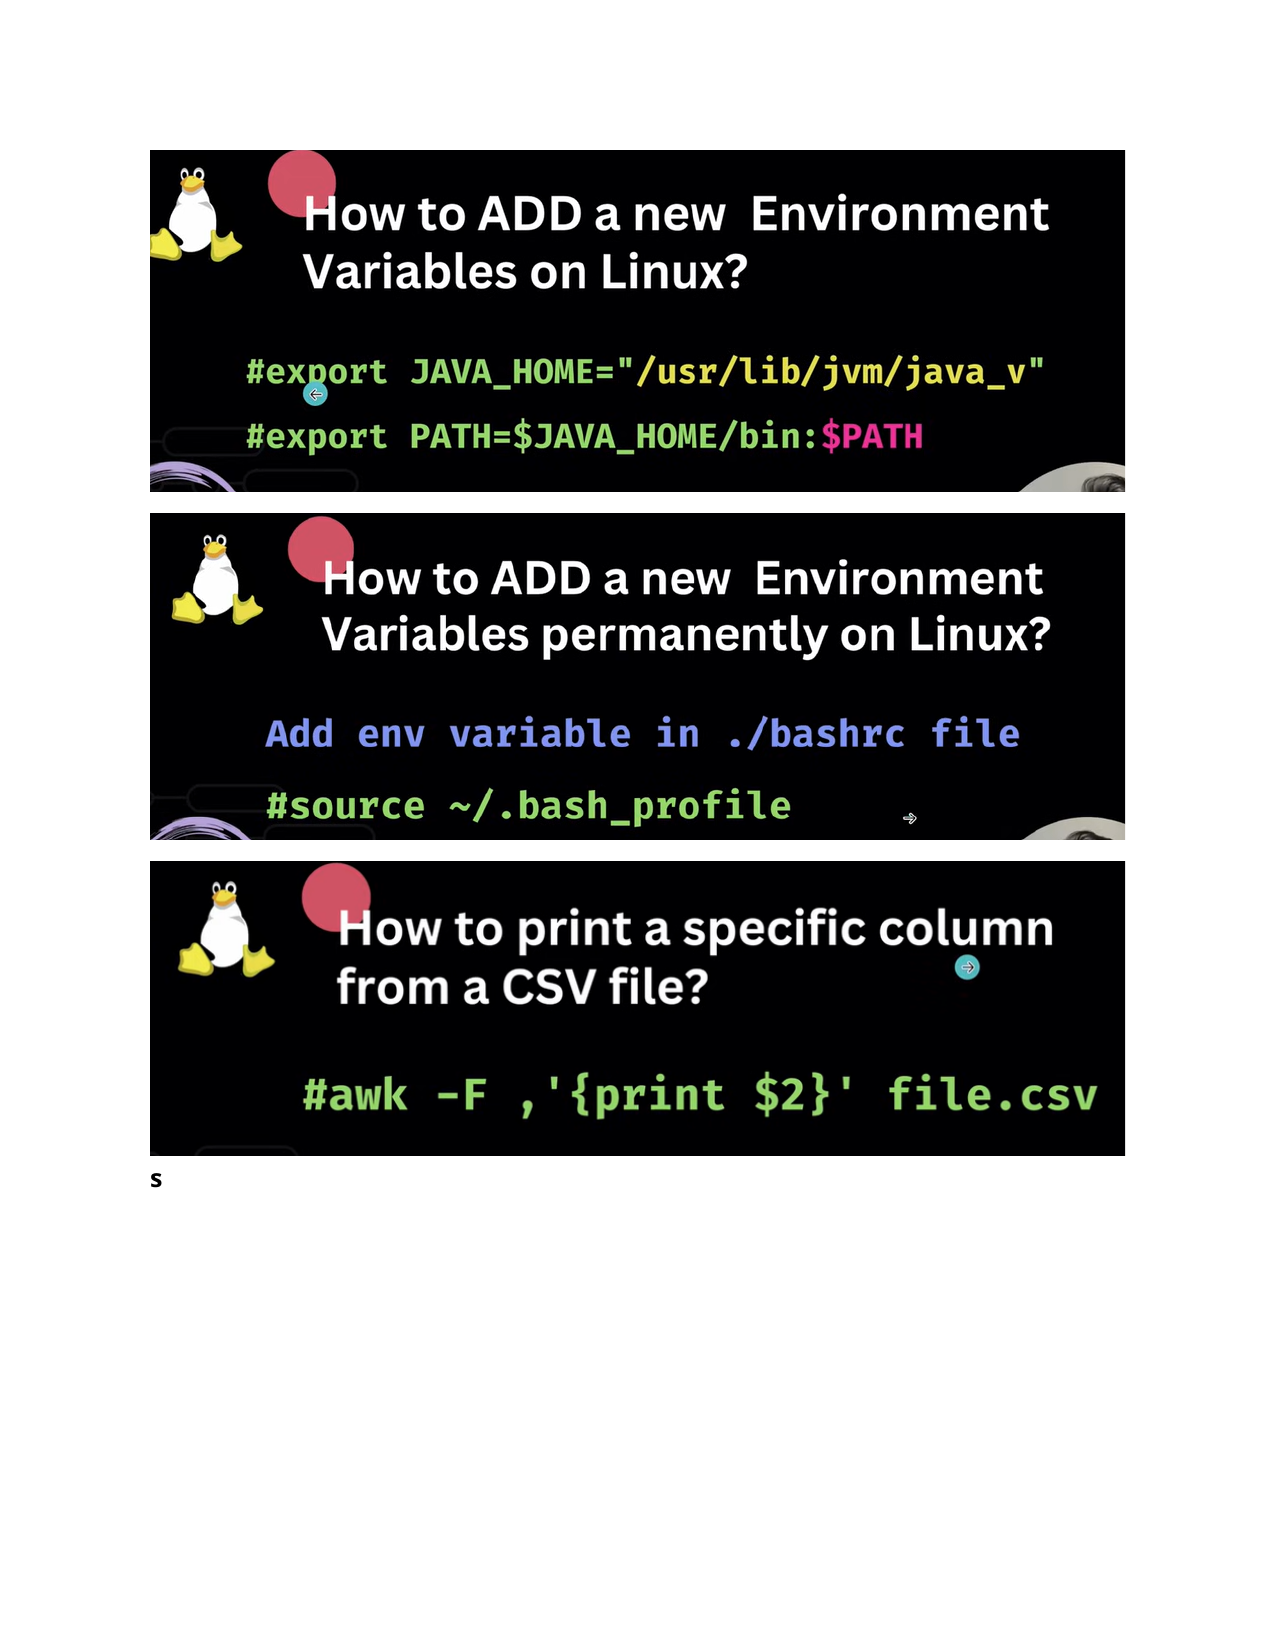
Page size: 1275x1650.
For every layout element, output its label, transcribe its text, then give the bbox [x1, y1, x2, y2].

picture [150, 861, 1125, 1156]
picture [150, 513, 1125, 840]
text s [150, 1156, 1125, 1195]
picture [150, 150, 1125, 492]
